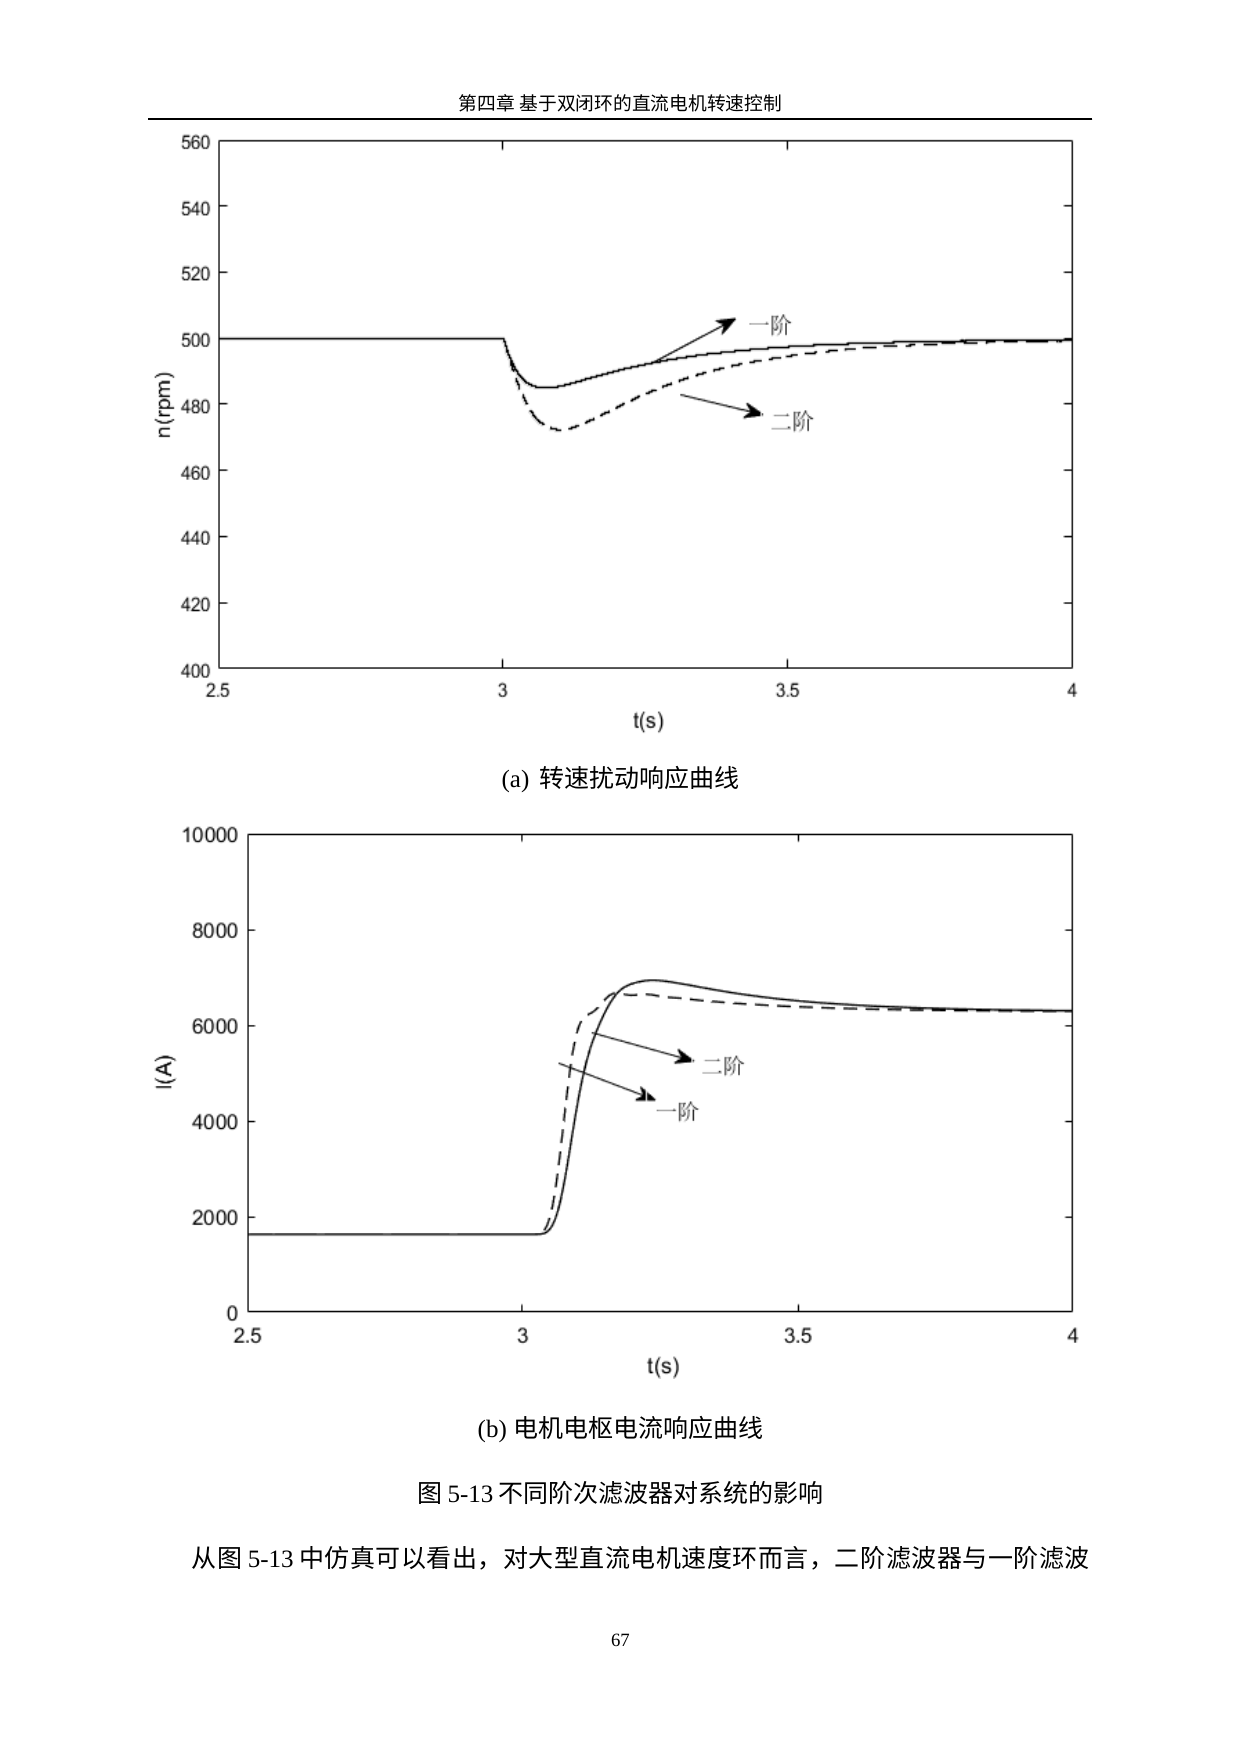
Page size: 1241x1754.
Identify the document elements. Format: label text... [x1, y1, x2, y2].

list 转速扰动响应曲线 [148, 744, 1092, 809]
text (b) 电机电枢电流响应曲线 [148, 1394, 1092, 1459]
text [148, 1524, 1092, 1589]
text 图5-13不同阶次滤波器对系统的影响 [148, 1459, 1092, 1524]
